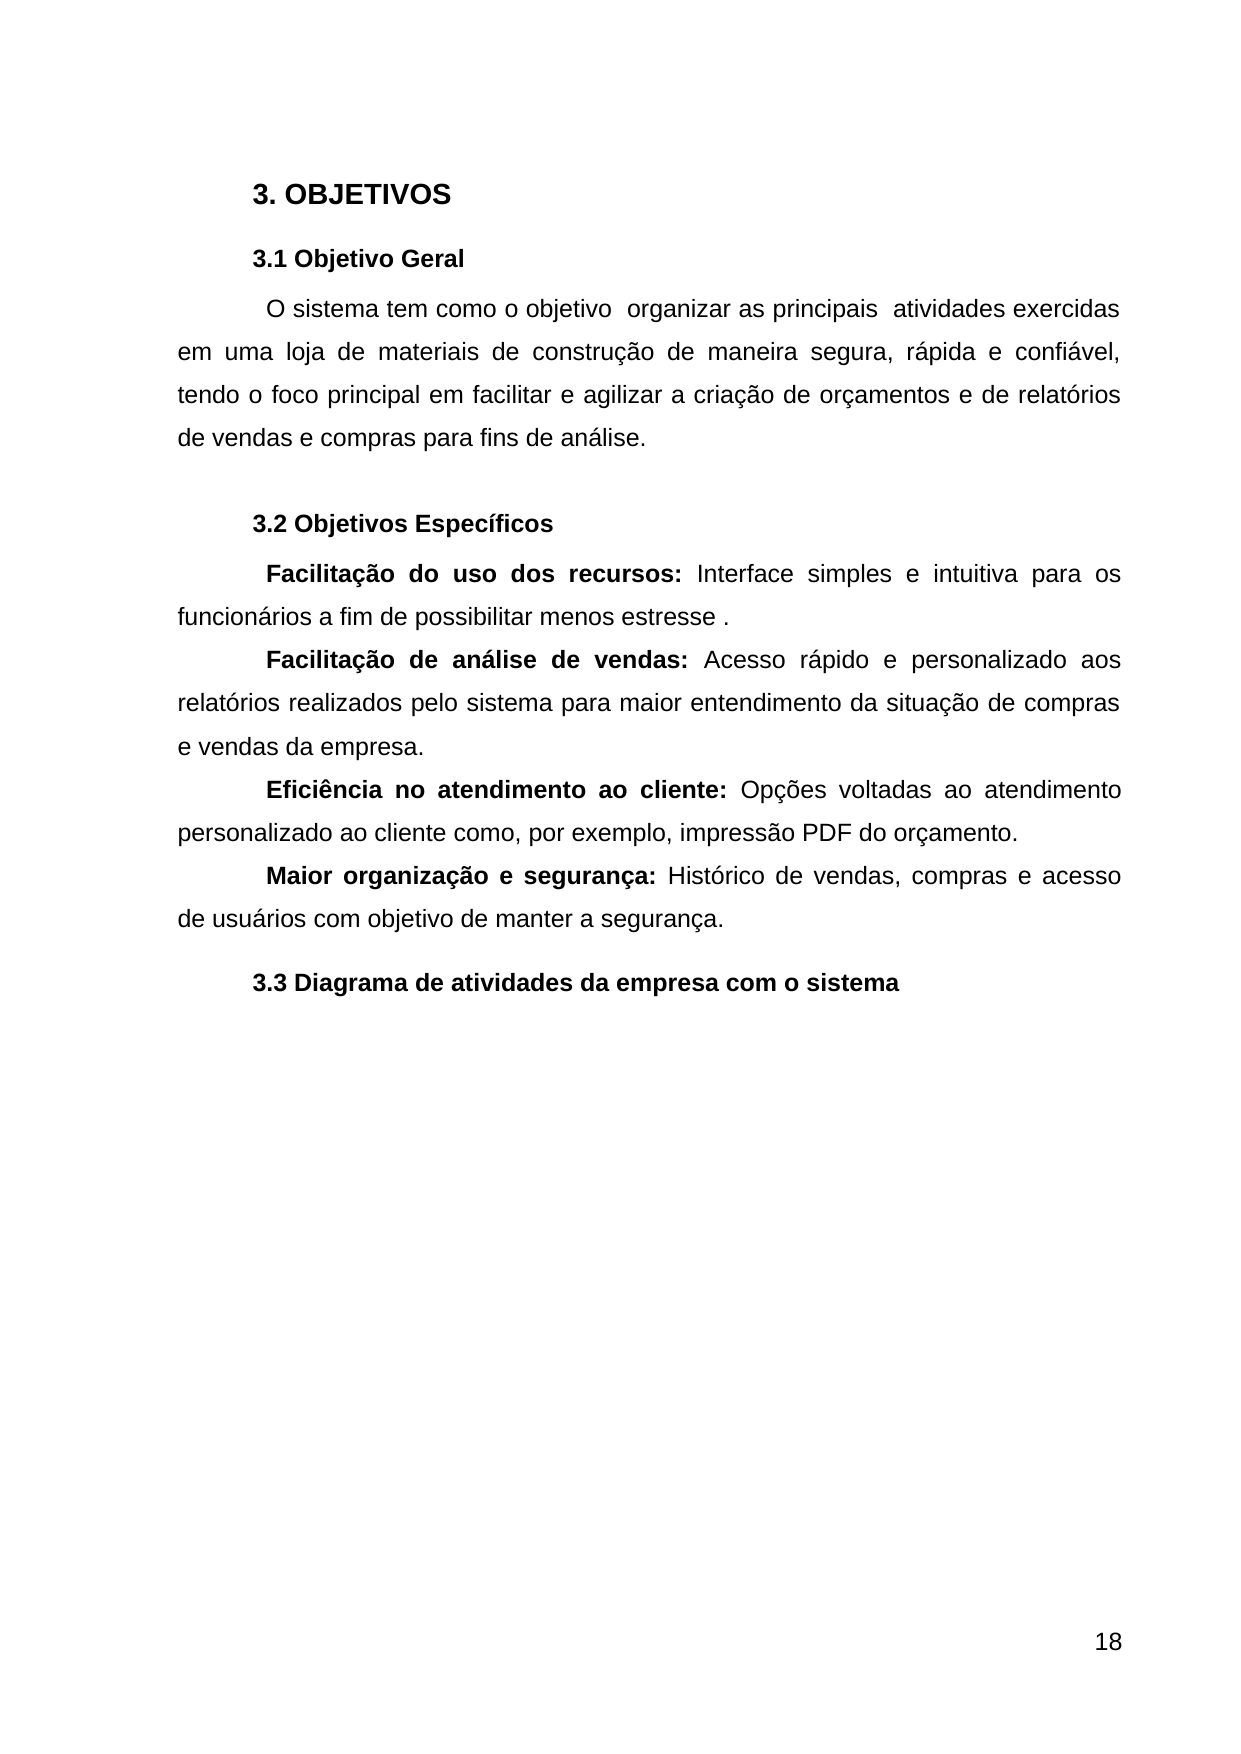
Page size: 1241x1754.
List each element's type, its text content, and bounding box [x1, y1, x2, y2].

subtitle 3.3 Diagrama de atividades da empresa com o sistema [177, 968, 1122, 997]
text Facilitação do uso dos recursos: Interface simples e intuitiva para os funcionários a fim de possibilitar menos estresse . [177, 559, 1122, 631]
text Facilitação de análise de vendas: Acesso rápido e personalizado aos relatórios realizados pelo sistema para maior entendimento da situação de compras e vendas da empresa. [177, 645, 1122, 760]
text Maior organização e segurança: Histórico de vendas, compras e acesso de usuários com objetivo de manter a segurança. [177, 861, 1122, 933]
text Eficiência no atendimento ao cliente: Opções voltadas ao atendimento personalizado ao cliente como, por exemplo, impressão PDF do orçamento. [177, 775, 1122, 847]
subtitle 3.1 Objetivo Geral [177, 244, 1122, 273]
subtitle 3. OBJETIVOS [177, 177, 1122, 211]
subtitle 3.2 Objetivos Específicos [177, 509, 1122, 538]
text O sistema tem como o objetivo organizar as principais atividades exercidas em uma loja de materiais de construção de maneira segura, rápida e confiável, tendo o foco principal em facilitar e agilizar a criação de orçamentos e de relatórios de vendas e compras para fins de análise. [177, 294, 1122, 452]
